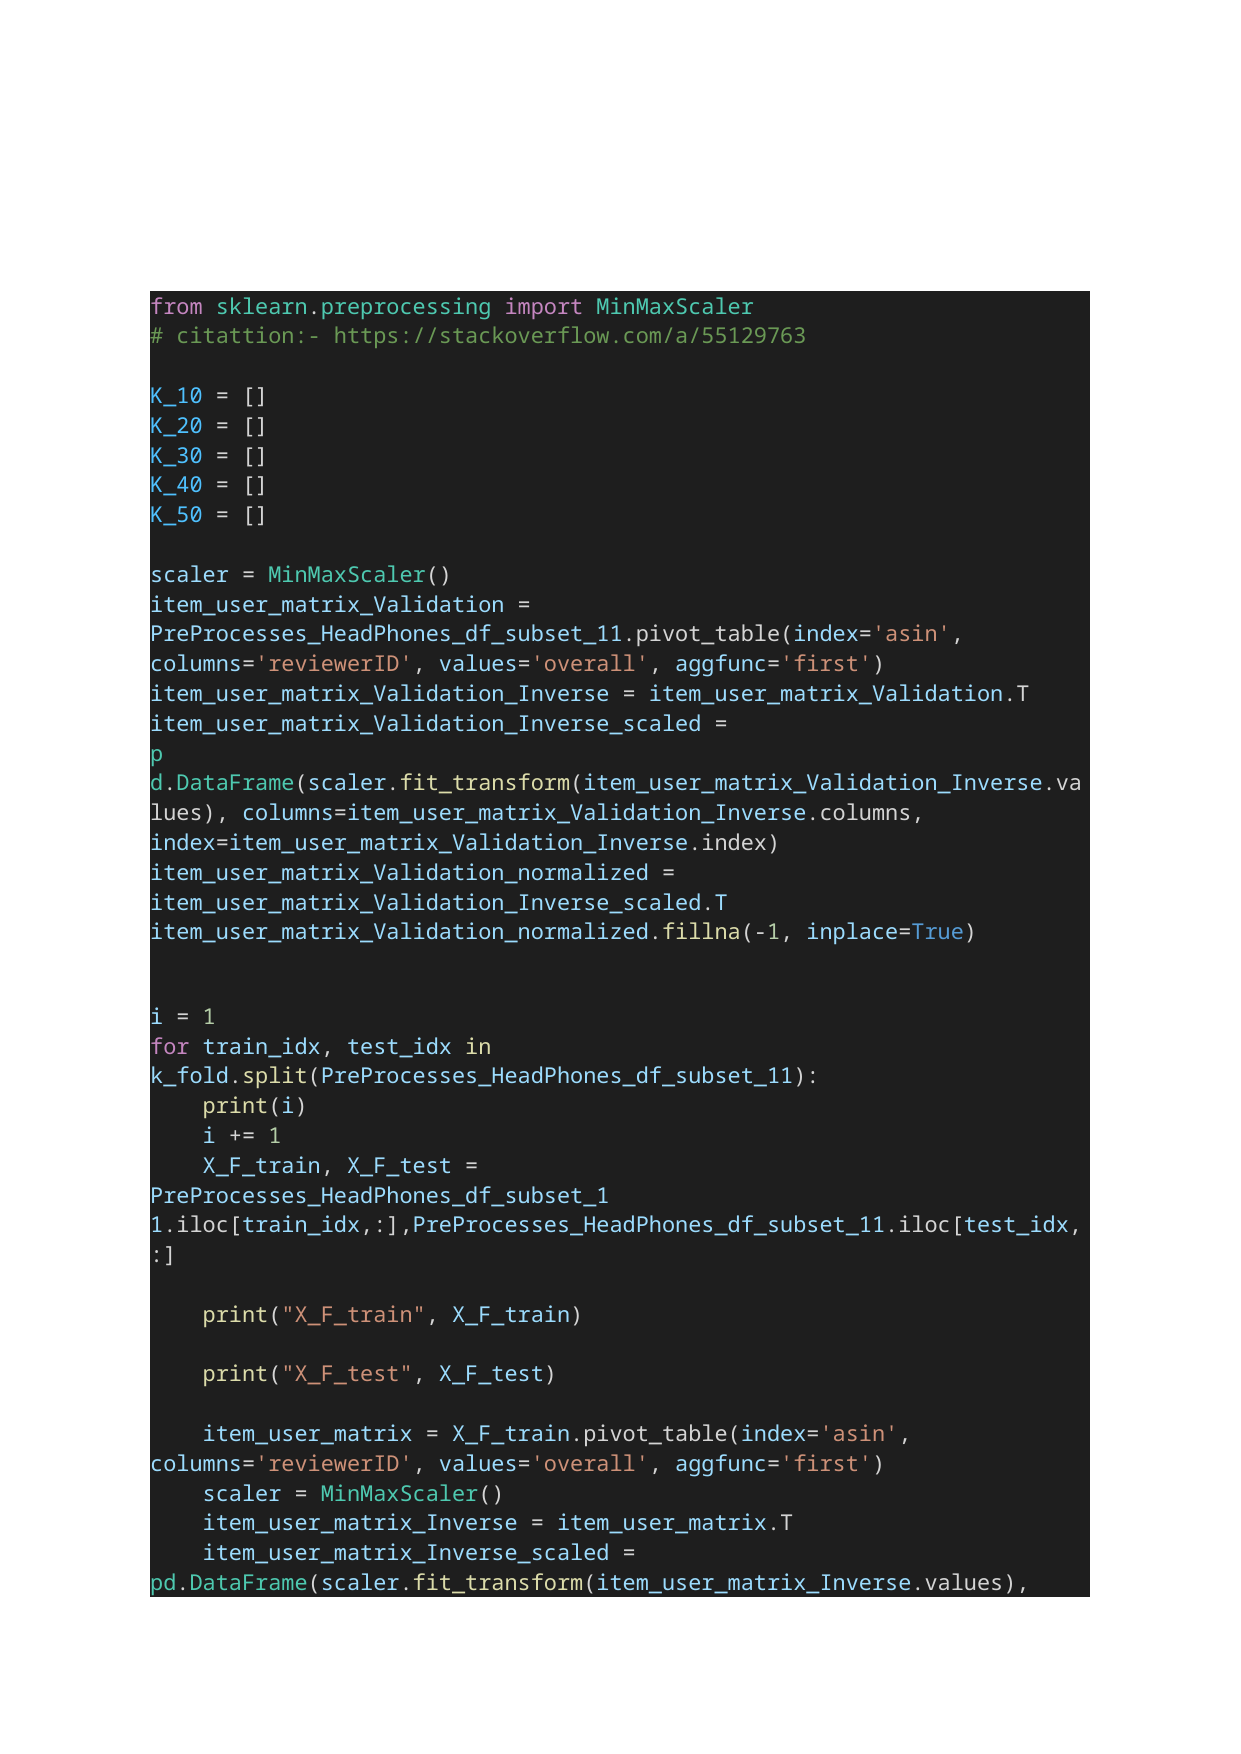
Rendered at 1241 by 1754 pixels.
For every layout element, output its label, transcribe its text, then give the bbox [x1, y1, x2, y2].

text # citattion:- https://stackoverflow.com/a/55129763 [150, 320, 1090, 350]
text for train_idx, test_idx in k_fold.split(PreProcesses_HeadPhones_df_subset_11): [150, 1031, 1090, 1090]
text K_30 = [] [150, 439, 1090, 469]
text K_50 = [] [150, 499, 1090, 529]
text K_40 = [] [150, 469, 1090, 499]
text item_user_matrix_Validation_normalized = item_user_matrix_Validation_Inverse_scaled.T [150, 857, 1090, 916]
text item_user_matrix_Validation_Inverse = item_user_matrix_Validation.T [150, 678, 1090, 708]
text item_user_matrix = X_F_train.pivot_table(index='asin', columns='reviewerID', values='overall', aggfunc='first') [150, 1418, 1090, 1477]
text print(i) [150, 1090, 1090, 1120]
text from sklearn.preprocessing import MinMaxScaler [150, 291, 1090, 320]
text item_user_matrix_Validation = PreProcesses_HeadPhones_df_subset_11.pivot_table(index='asin', columns='reviewerID', values='overall', aggfunc='first') [150, 588, 1090, 678]
text scaler = MinMaxScaler() [150, 559, 1090, 588]
text print("X_F_test", X_F_test) [150, 1358, 1090, 1388]
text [150, 1537, 1090, 1597]
text i = 1 [150, 1001, 1090, 1031]
text K_20 = [] [150, 410, 1090, 439]
text item_user_matrix_Validation_normalized.fillna(-1, inplace=True) [150, 916, 1090, 946]
text X_F_train, X_F_test = PreProcesses_HeadPhones_df_subset_11.iloc[train_idx,:],PreProcesses_HeadPhones_df_subset_11.iloc[test_idx,:] [150, 1150, 1090, 1269]
text scaler = MinMaxScaler() [150, 1477, 1090, 1507]
text item_user_matrix_Validation_Inverse_scaled = pd.DataFrame(scaler.fit_transform(item_user_matrix_Validation_Inverse.values), columns=item_user_matrix_Validation_Inverse.columns, index=item_user_matrix_Validation_Inverse.index) [150, 708, 1090, 857]
text i += 1 [150, 1120, 1090, 1150]
text print("X_F_train", X_F_train) [150, 1299, 1090, 1328]
text K_10 = [] [150, 380, 1090, 410]
text item_user_matrix_Inverse = item_user_matrix.T [150, 1507, 1090, 1537]
